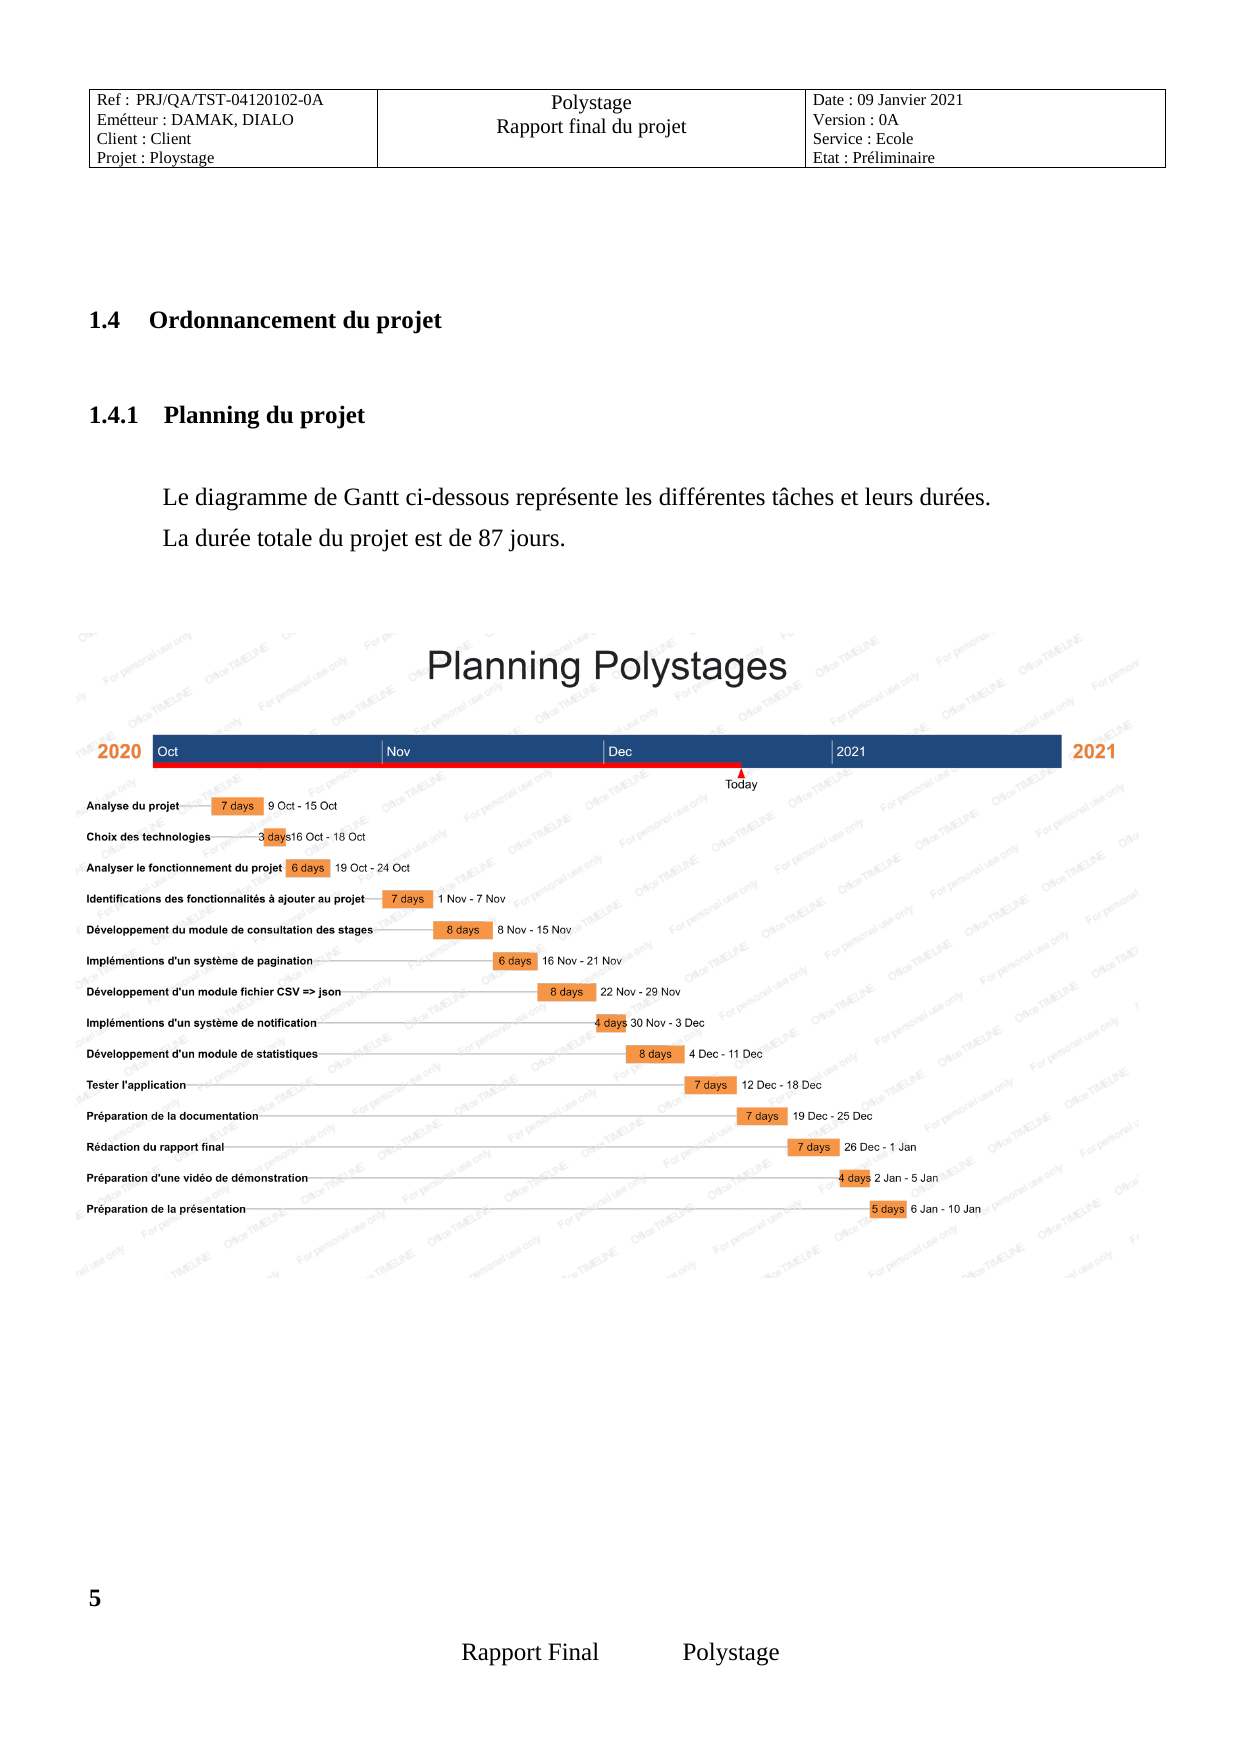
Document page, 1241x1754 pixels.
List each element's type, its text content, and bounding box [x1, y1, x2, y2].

subtitle Planning du projet [89, 400, 1152, 428]
picture [75, 633, 1139, 1278]
text La durée totale du projet est de 87 jours. [162, 523, 1152, 552]
text Le diagramme de Gantt ci-dessous représente les différentes tâches et leurs durées. [162, 482, 1152, 511]
subtitle Ordonnancement du projet [89, 305, 1152, 333]
